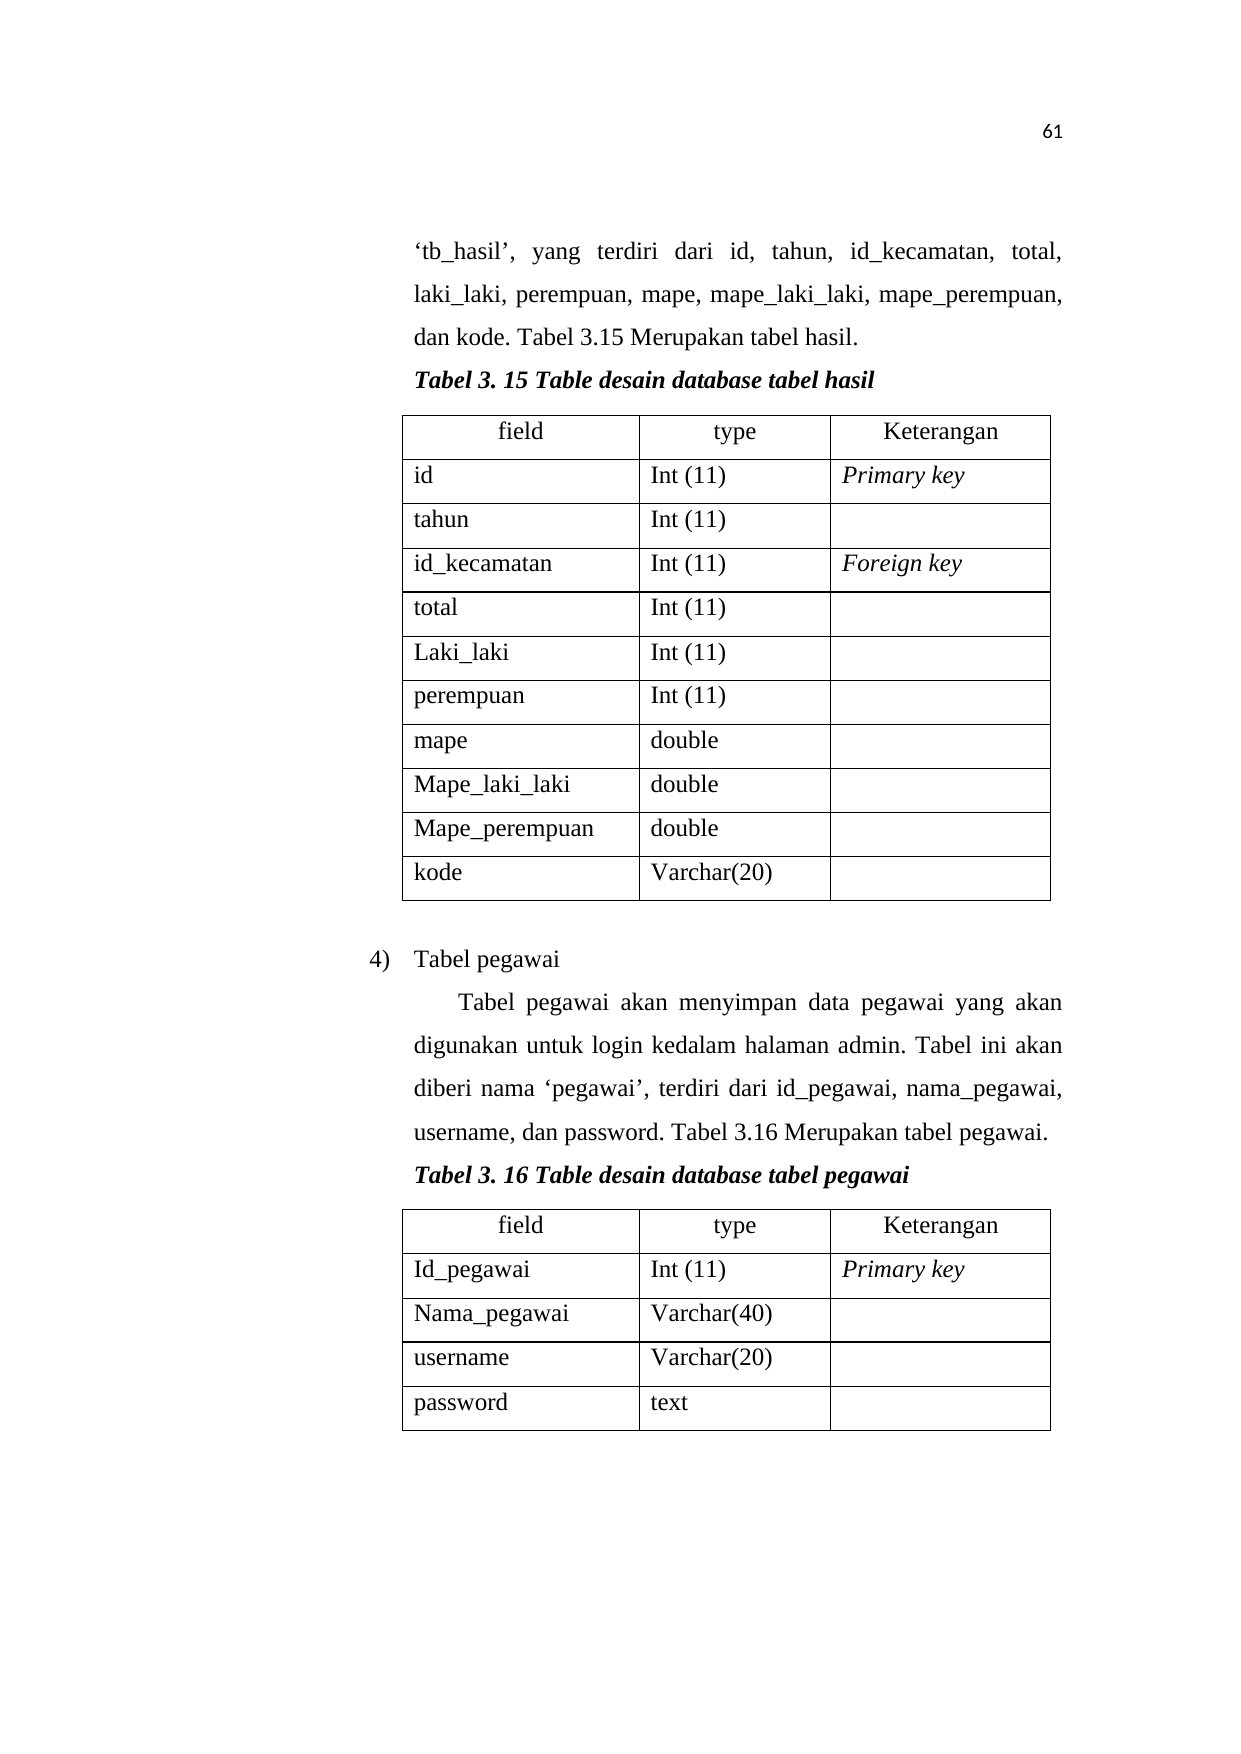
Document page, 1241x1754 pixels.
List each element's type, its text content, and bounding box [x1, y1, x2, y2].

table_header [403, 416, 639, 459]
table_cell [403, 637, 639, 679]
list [413, 236, 1063, 351]
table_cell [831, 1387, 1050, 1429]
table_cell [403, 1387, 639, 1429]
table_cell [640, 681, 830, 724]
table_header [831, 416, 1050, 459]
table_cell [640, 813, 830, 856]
list Tabel pegawai akan menyimpan data pegawai yang akan digunakan untuk login kedalam halaman admin. Tabel ini akan diberi nama ‘pegawai’, terdiri dari id_pegawai, nama_pegawai, username, dan password. Tabel 3.16 Merupakan tabel pegawai. [413, 987, 1063, 1145]
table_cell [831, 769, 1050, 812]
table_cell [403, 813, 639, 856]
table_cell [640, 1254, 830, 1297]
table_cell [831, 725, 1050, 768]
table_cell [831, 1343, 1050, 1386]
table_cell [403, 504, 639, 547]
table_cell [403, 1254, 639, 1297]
list Tabel pegawai [369, 944, 1063, 973]
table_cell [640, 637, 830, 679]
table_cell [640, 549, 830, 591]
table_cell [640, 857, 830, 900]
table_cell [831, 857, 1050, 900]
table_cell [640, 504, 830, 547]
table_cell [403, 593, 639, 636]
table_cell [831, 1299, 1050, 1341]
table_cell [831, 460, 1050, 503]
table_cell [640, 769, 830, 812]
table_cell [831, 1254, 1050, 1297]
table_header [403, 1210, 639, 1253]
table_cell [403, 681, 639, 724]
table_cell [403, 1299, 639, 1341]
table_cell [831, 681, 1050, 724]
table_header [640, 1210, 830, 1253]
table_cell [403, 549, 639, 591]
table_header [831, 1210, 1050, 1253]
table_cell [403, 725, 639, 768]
text Tabel 3. 16 Table desain database tabel pegawai [399, 1160, 1063, 1188]
text Tabel 3. 15 Table desain database tabel hasil [399, 366, 1063, 394]
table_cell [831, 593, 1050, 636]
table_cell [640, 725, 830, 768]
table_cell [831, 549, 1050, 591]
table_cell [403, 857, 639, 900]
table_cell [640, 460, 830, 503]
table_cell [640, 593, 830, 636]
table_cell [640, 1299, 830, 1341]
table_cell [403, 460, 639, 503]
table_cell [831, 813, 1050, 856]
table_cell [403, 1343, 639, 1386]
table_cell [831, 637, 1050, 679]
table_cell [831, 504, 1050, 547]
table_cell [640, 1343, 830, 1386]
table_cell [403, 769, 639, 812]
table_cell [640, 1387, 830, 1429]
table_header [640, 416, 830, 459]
